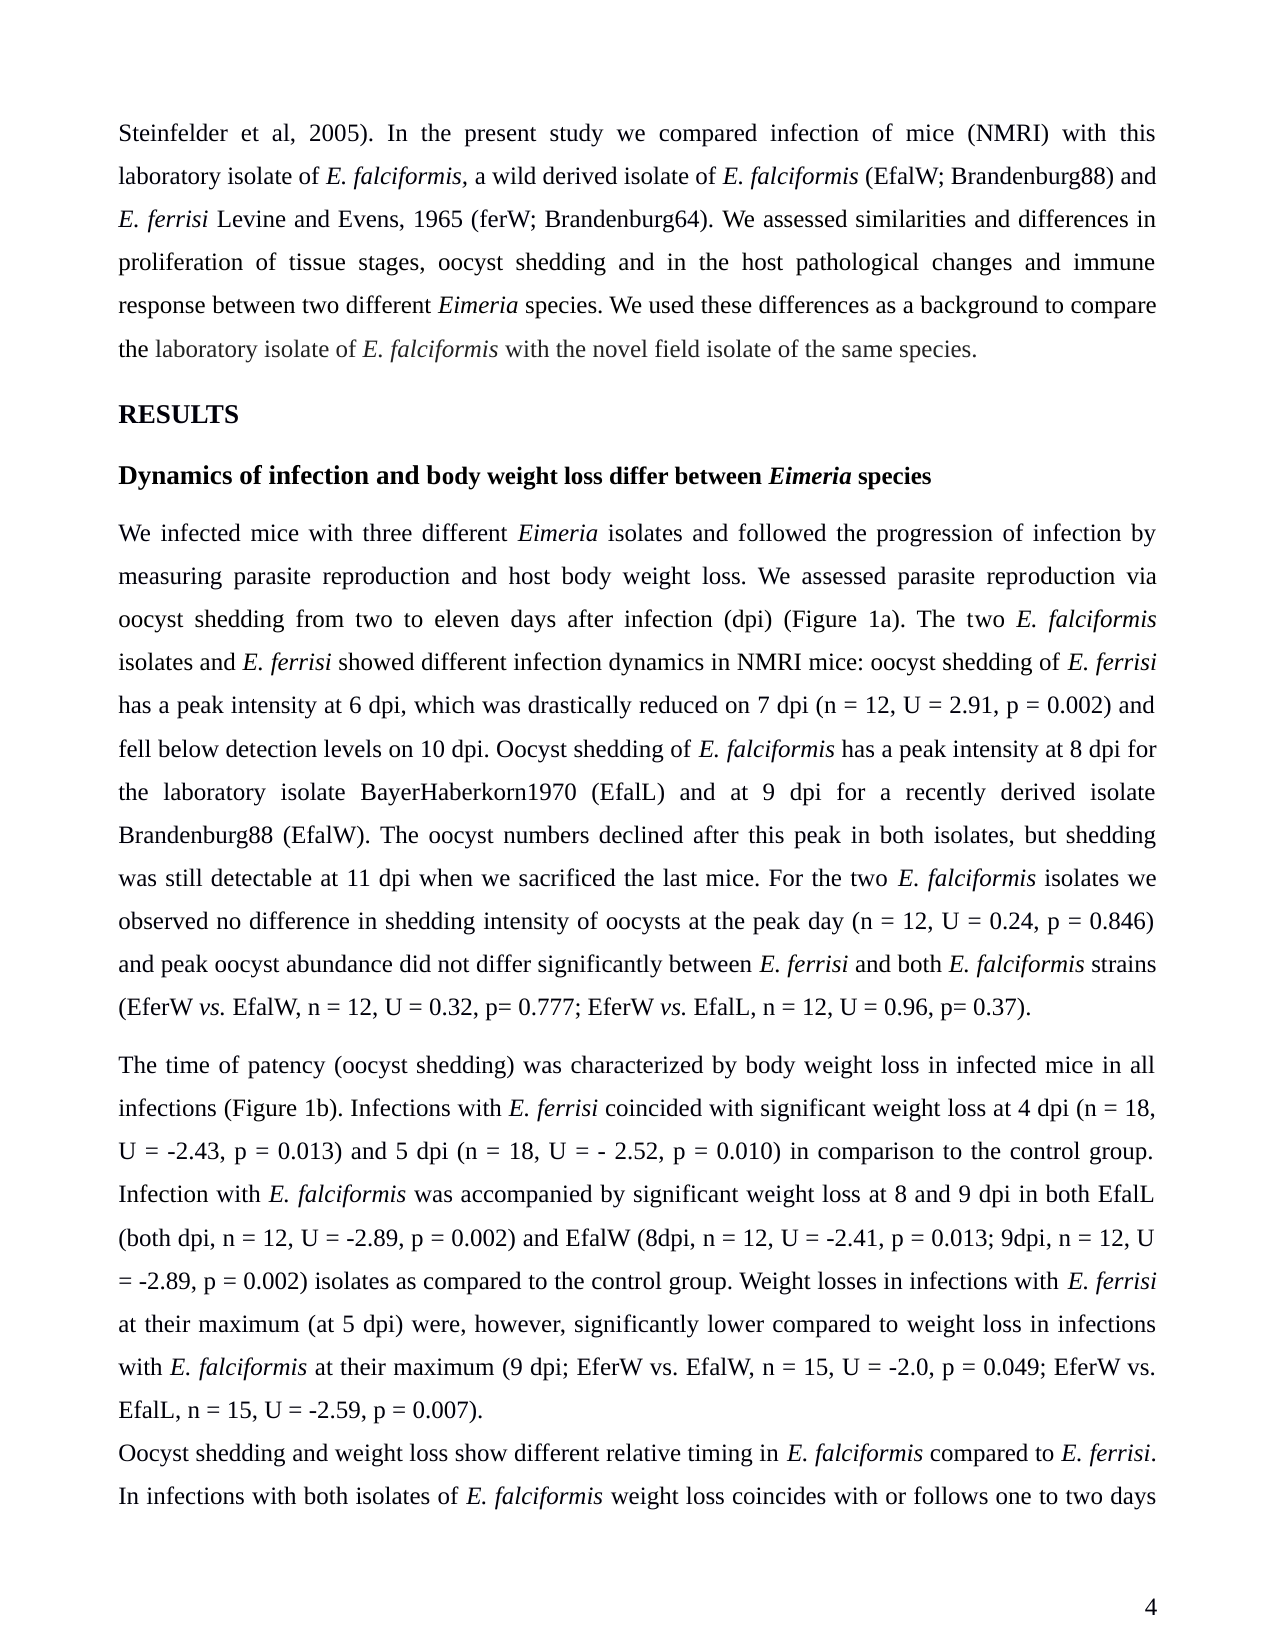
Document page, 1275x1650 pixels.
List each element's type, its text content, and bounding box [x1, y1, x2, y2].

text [118, 118, 1157, 362]
text The time of patency (oocyst shedding) was characterized by body weight loss in infected mice in all infections (Figure 1b). Infections with E. ferrisi coincided with significant weight loss at 4 dpi (n = 18, U = -2.43, p = 0.013) and 5 dpi (n = 18, U = - 2.52, p = 0.010) in comparison to the control group. Infection with E. falciformis was accompanied by significant weight loss at 8 and 9 dpi in both EfalL (both dpi, n = 12, U = -2.89, p = 0.002) and EfalW (8dpi, n = 12, U = -2.41, p = 0.013; 9dpi, n = 12, U = -2.89, p = 0.002) isolates as compared to the control group. Weight losses in infections with E. ferrisi at their maximum (at 5 dpi) were, however, significantly lower compared to weight loss in infections with E. falciformis at their maximum (9 dpi; EferW vs. EfalW, n = 15, U = -2.0, p = 0.049; EferW vs. EfalL, n = 15, U = -2.59, p = 0.007). [118, 1050, 1157, 1424]
text We infected mice with three different Eimeria isolates and followed the progression of infection by measuring parasite reproduction and host body weight loss. We assessed parasite reproduction via oocyst shedding from two to eleven days after infection (dpi) (Figure 1a). The two E. falciformis isolates and E. ferrisi showed different infection dynamics in NMRI mice: oocyst shedding of E. ferrisi has a peak intensity at 6 dpi, which was drastically reduced on 7 dpi (n = 12, U = 2.91, p = 0.002) and fell below detection levels on 10 dpi. Oocyst shedding of E. falciformis has a peak intensity at 8 dpi for the laboratory isolate BayerHaberkorn1970 (EfalL) and at 9 dpi for a recently derived isolate Brandenburg88 (EfalW). The oocyst numbers declined after this peak in both isolates, but shedding was still detectable at 11 dpi when we sacrificed the last mice. For the two E. falciformis isolates we observed no difference in shedding intensity of oocysts at the peak day (n = 12, U = 0.24, p = 0.846) and peak oocyst abundance did not differ significantly between E. ferrisi and both E. falciformis strains (EferW vs. EfalW, n = 12, U = 0.32, p= 0.777; EferW vs. EfalL, n = 12, U = 0.96, p= 0.37). [118, 935, 1157, 1021]
subtitle RESULTS [118, 398, 1157, 429]
subtitle Dynamics of infection and body weight loss differ between Eimeria species [118, 459, 1157, 490]
text We infected mice with three different Eimeria isolates and followed the progression of infection by measuring parasite reproduction and host body weight loss. We assessed parasite reproduction via oocyst shedding from two to eleven days after infection (dpi) (Figure 1a). The two E. falciformis isolates and E. ferrisi showed different infection dynamics in NMRI mice: oocyst shedding of E. ferrisi has a peak intensity at 6 dpi, which was drastically reduced on 7 dpi (n = 12, U = 2.91, p = 0.002) and fell below detection levels on 10 dpi. Oocyst shedding of E. falciformis has a peak intensity at 8 dpi for the laboratory isolate BayerHaberkorn1970 (EfalL) and at 9 dpi for a recently derived isolate Brandenburg88 (EfalW). The oocyst numbers declined after this peak in both isolates, but shedding was still detectable at 11 dpi when we sacrificed the last mice. For the two E. falciformis isolates we observed no difference in shedding intensity of oocysts at the peak day (n = 12, U = 0.24, p = 0.846) and peak oocyst abundance did not differ significantly between E. ferrisi and both E. falciformis strains (EferW vs. EfalW, n = 12, U = 0.32, p= 0.777; EferW vs. EfalL, n = 12, U = 0.96, p= 0.37). [118, 518, 1157, 906]
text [118, 1438, 1157, 1510]
